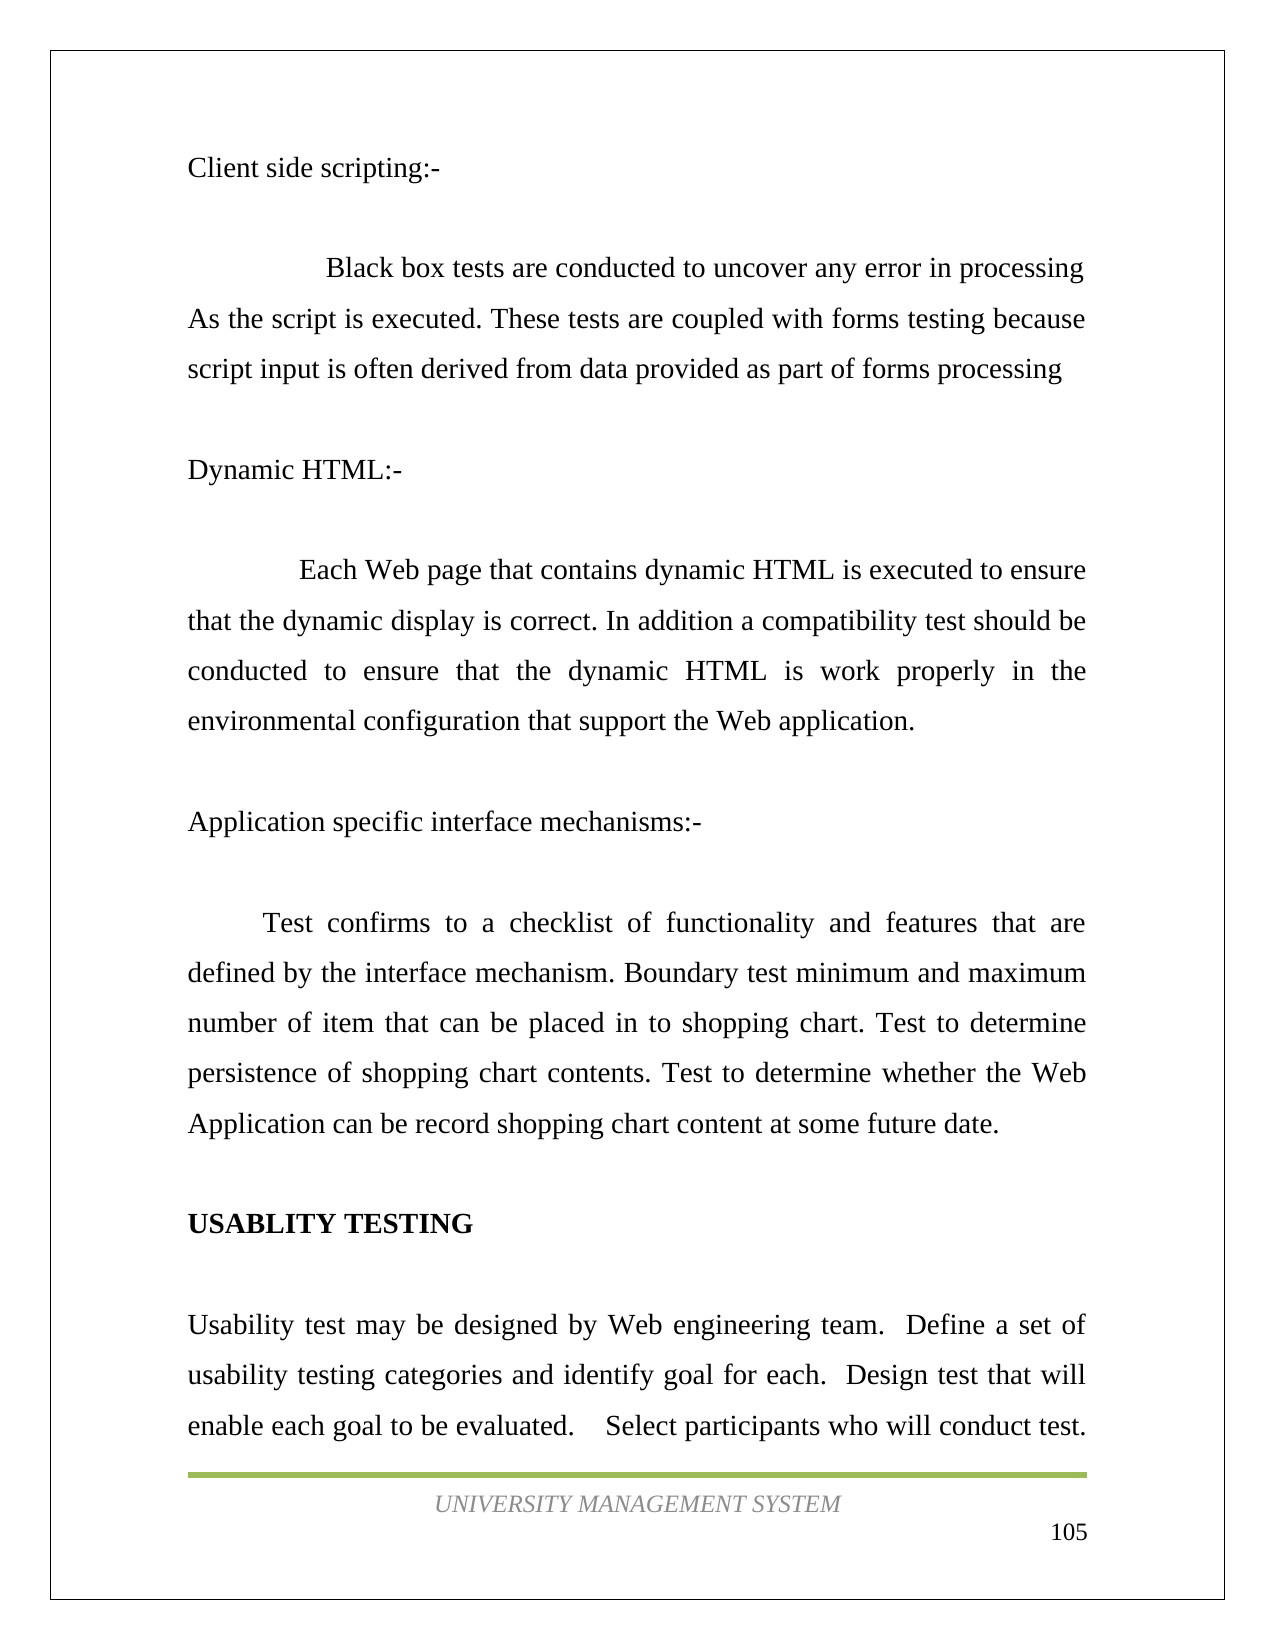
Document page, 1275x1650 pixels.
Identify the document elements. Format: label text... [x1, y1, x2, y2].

text Test confirms to a checklist of functionality and features that are defined by the interface mechanism. Boundary test minimum and maximum number of item that can be placed in to shopping chart. Test to determine persistence of shopping chart contents. Test to determine whether the Web Application can be record shopping chart content at some future date. [187, 905, 1087, 1139]
text Client side scripting:- [187, 150, 1087, 183]
text Dynamic HTML:- [187, 452, 1087, 485]
text Each Web page that contains dynamic HTML is executed to ensure that the dynamic display is correct. In addition a compatibility test should be conducted to ensure that the dynamic HTML is work properly in the environmental configuration that support the Web application. [187, 552, 1087, 737]
text USABLITY TESTING [187, 1207, 1087, 1240]
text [187, 1307, 1087, 1441]
text Application specific interface mechanisms:- [187, 804, 1087, 838]
text Black box tests are conducted to uncover any error in processing As the script is executed. These tests are coupled with forms testing because script input is often derived from data provided as part of forms processing [187, 251, 1087, 385]
